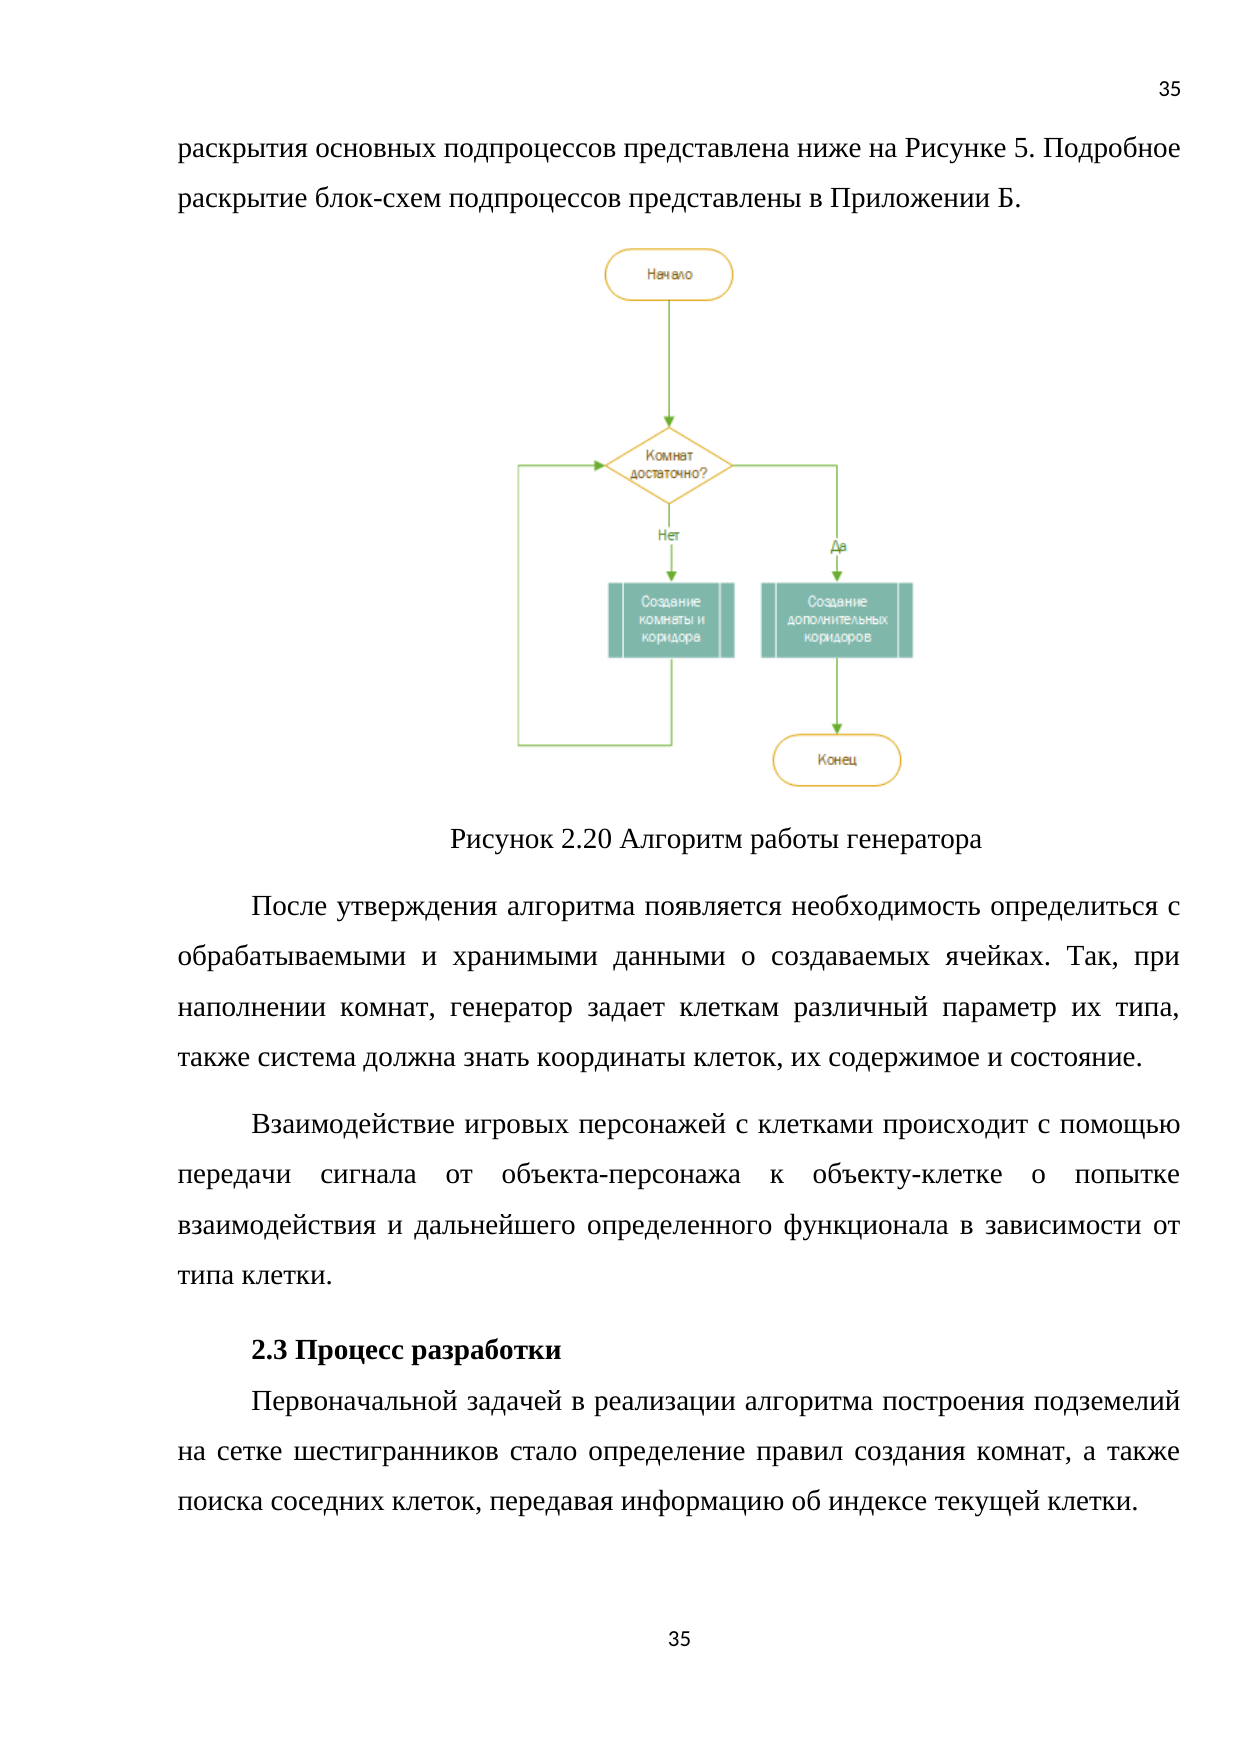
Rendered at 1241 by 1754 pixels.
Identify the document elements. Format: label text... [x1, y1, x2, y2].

text Взаимодействие игровых персонажей с клетками происходит с помощью передачи сигнала от объекта-персонажа к объекту-клетке о попытке взаимодействия и дальнейшего определенного функционала в зависимости от типа клетки. [177, 1106, 1181, 1291]
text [177, 130, 1181, 214]
text Первоначальной задачей в реализации алгоритма построения подземелий на сетке шестигранников стало определение правил создания комнат, а также поиска соседних клеток, передавая информацию об индексе текущей клетки. [177, 1383, 1181, 1517]
picture [517, 247, 915, 788]
subtitle Процесс разработки [177, 1332, 1181, 1366]
text После утверждения алгоритма появляется необходимость определиться с обрабатываемыми и хранимыми данными о создаваемых ячейках. Так, при наполнении комнат, генератор задает клеткам различный параметр их типа, также система должна знать координаты клеток, их содержимое и состояние. [177, 888, 1181, 1073]
